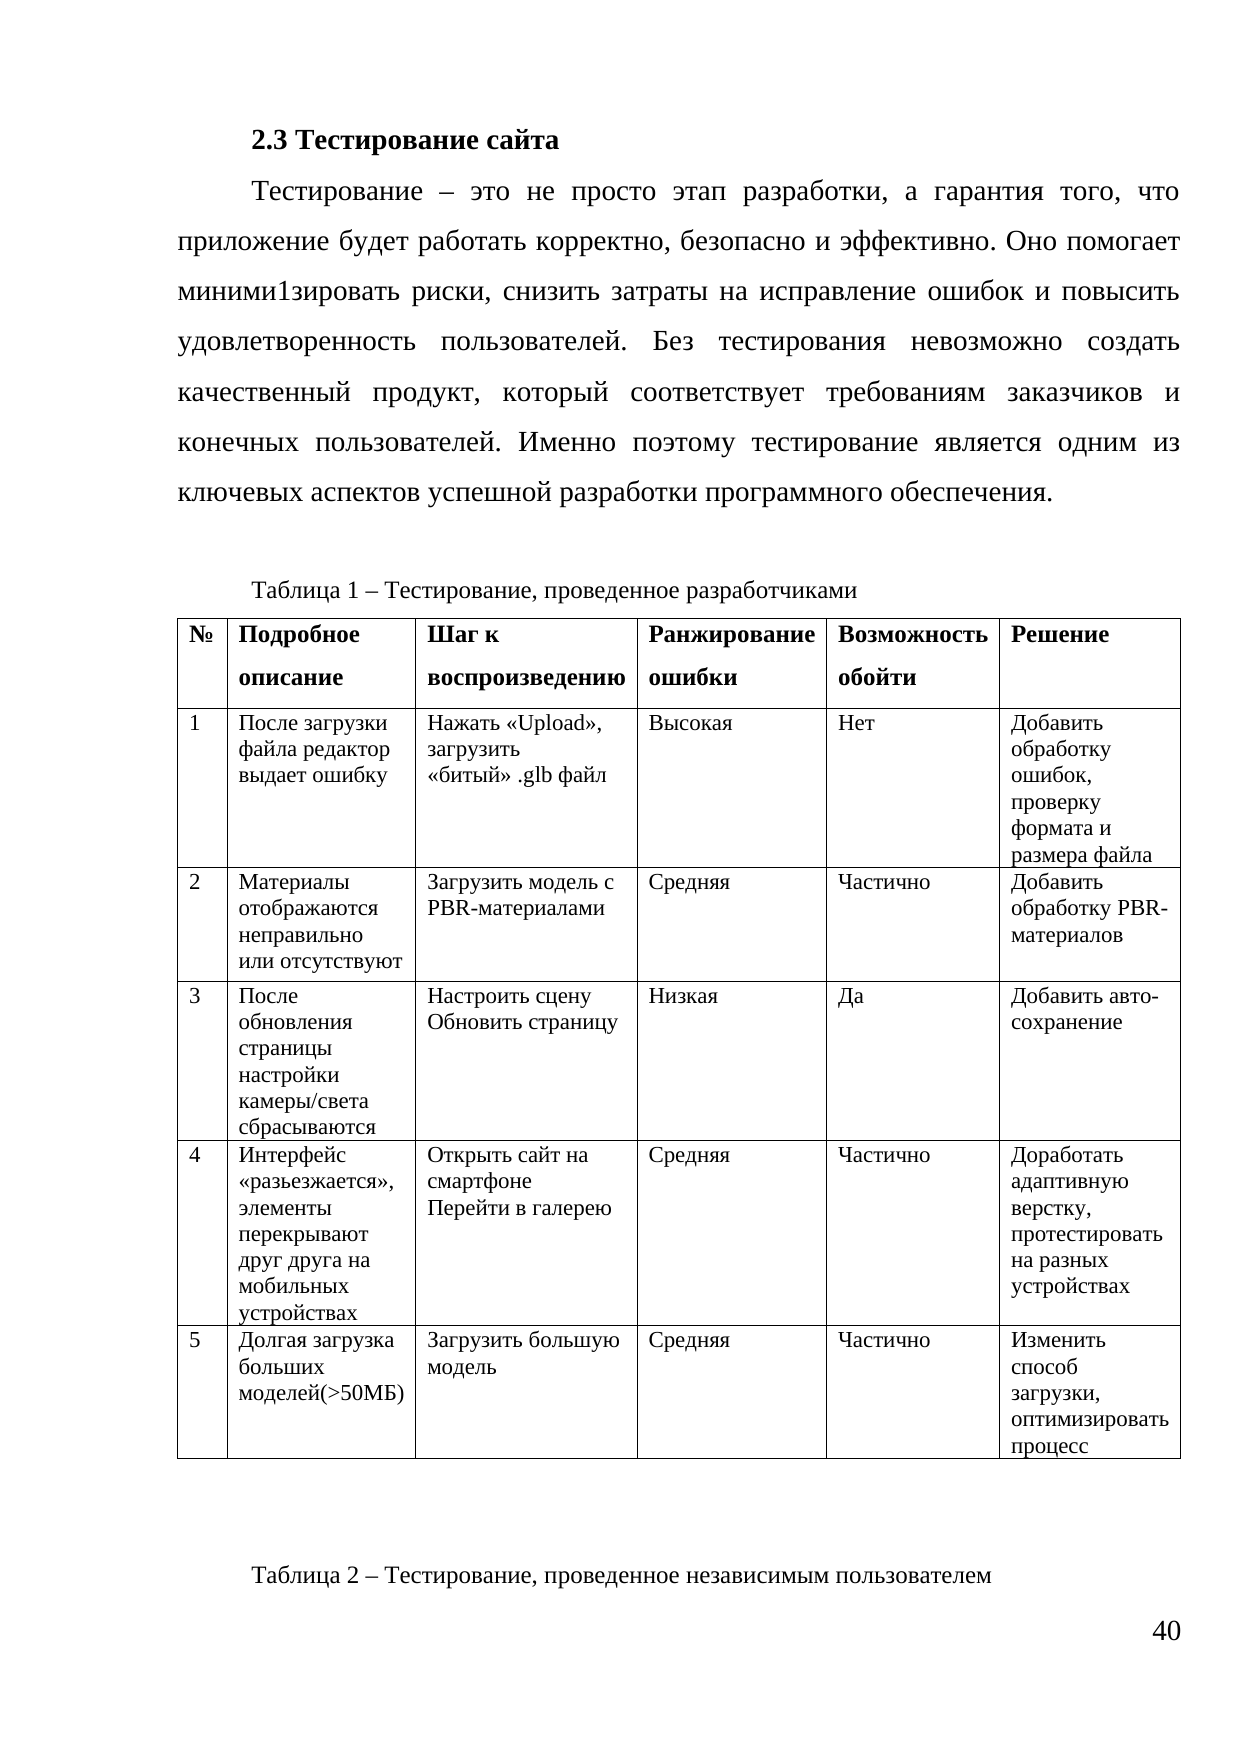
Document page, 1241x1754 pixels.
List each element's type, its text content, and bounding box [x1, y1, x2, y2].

table_cell 5 [178, 1326, 227, 1458]
table_cell Долгая загрузка больших моделей(>50МБ) [228, 1326, 415, 1458]
table_cell Добавить обработку ошибок, проверку формата и размера файла [1000, 709, 1180, 867]
table_cell Частично [827, 868, 999, 981]
table_cell Частично [827, 1141, 999, 1325]
table_cell 3 [178, 982, 227, 1140]
table_cell Материалы отображаются неправильно или отсутствуют [228, 868, 415, 981]
table_cell 1 [178, 709, 227, 867]
table_cell После загрузки файла редактор выдает ошибку [228, 709, 415, 867]
table_header Решение [1000, 619, 1180, 708]
text Таблица 2 – Тестирование, проведенное независимым пользователем [177, 1560, 1181, 1588]
table_cell Нажать «Upload», загрузить «битый» .glb файл [416, 709, 637, 867]
table_cell Загрузить большую модель [416, 1326, 637, 1458]
table_cell Низкая [638, 982, 826, 1140]
table_cell Средняя [638, 1141, 826, 1325]
table_cell Частично [827, 1326, 999, 1458]
table_cell Нет [827, 709, 999, 867]
table_cell Доработать адаптивную верстку, протестировать на разных устройствах [1000, 1141, 1180, 1325]
table_header № [178, 619, 227, 708]
text Тестирование – это не просто этап разработки, а гарантия того, что приложение будет работать корректно, безопасно и эффективно. Оно помогает миними1зировать риски, снизить затраты на исправление ошибок и повысить удовлетворенность пользователей. Без тестирования невозможно создать качественный продукт, который соответствует требованиям заказчиков и конечных пользователей. Именно поэтому тестирование является одним из ключевых аспектов успешной разработки программного обеспечения. [177, 173, 1181, 508]
table_header Шаг к воспроизведению [416, 619, 637, 708]
table_header Подробное описание [228, 619, 415, 708]
table_cell Изменить способ загрузки, оптимизировать процесс [1000, 1326, 1180, 1458]
text Таблица 1 – Тестирование, проведенное разработчиками [177, 575, 1181, 604]
table_header Ранжирование ошибки [638, 619, 826, 708]
table_header Возможность обойти [827, 619, 999, 708]
table_cell 4 [178, 1141, 227, 1325]
table_cell Добавить авто-сохранение [1000, 982, 1180, 1140]
table_cell Добавить обработку PBR-материалов [1000, 868, 1180, 981]
table_cell Средняя [638, 1326, 826, 1458]
table_cell Средняя [638, 868, 826, 981]
table_cell Настроить сцену Обновить страницу [416, 982, 637, 1140]
table_cell Да [827, 982, 999, 1140]
table_cell Высокая [638, 709, 826, 867]
table_cell После обновления страницы настройки камеры/света сбрасываются [228, 982, 415, 1140]
table_cell Интерфейс «разьезжается», элементы перекрывают друг друга на мобильных устройствах [228, 1141, 415, 1325]
subtitle 2.3 Тестирование сайта [177, 122, 1181, 156]
table_cell Загрузить модель с PBR-материалами [416, 868, 637, 981]
table_cell Открыть сайт на смартфоне Перейти в галерею [416, 1141, 637, 1325]
table_cell 2 [178, 868, 227, 981]
